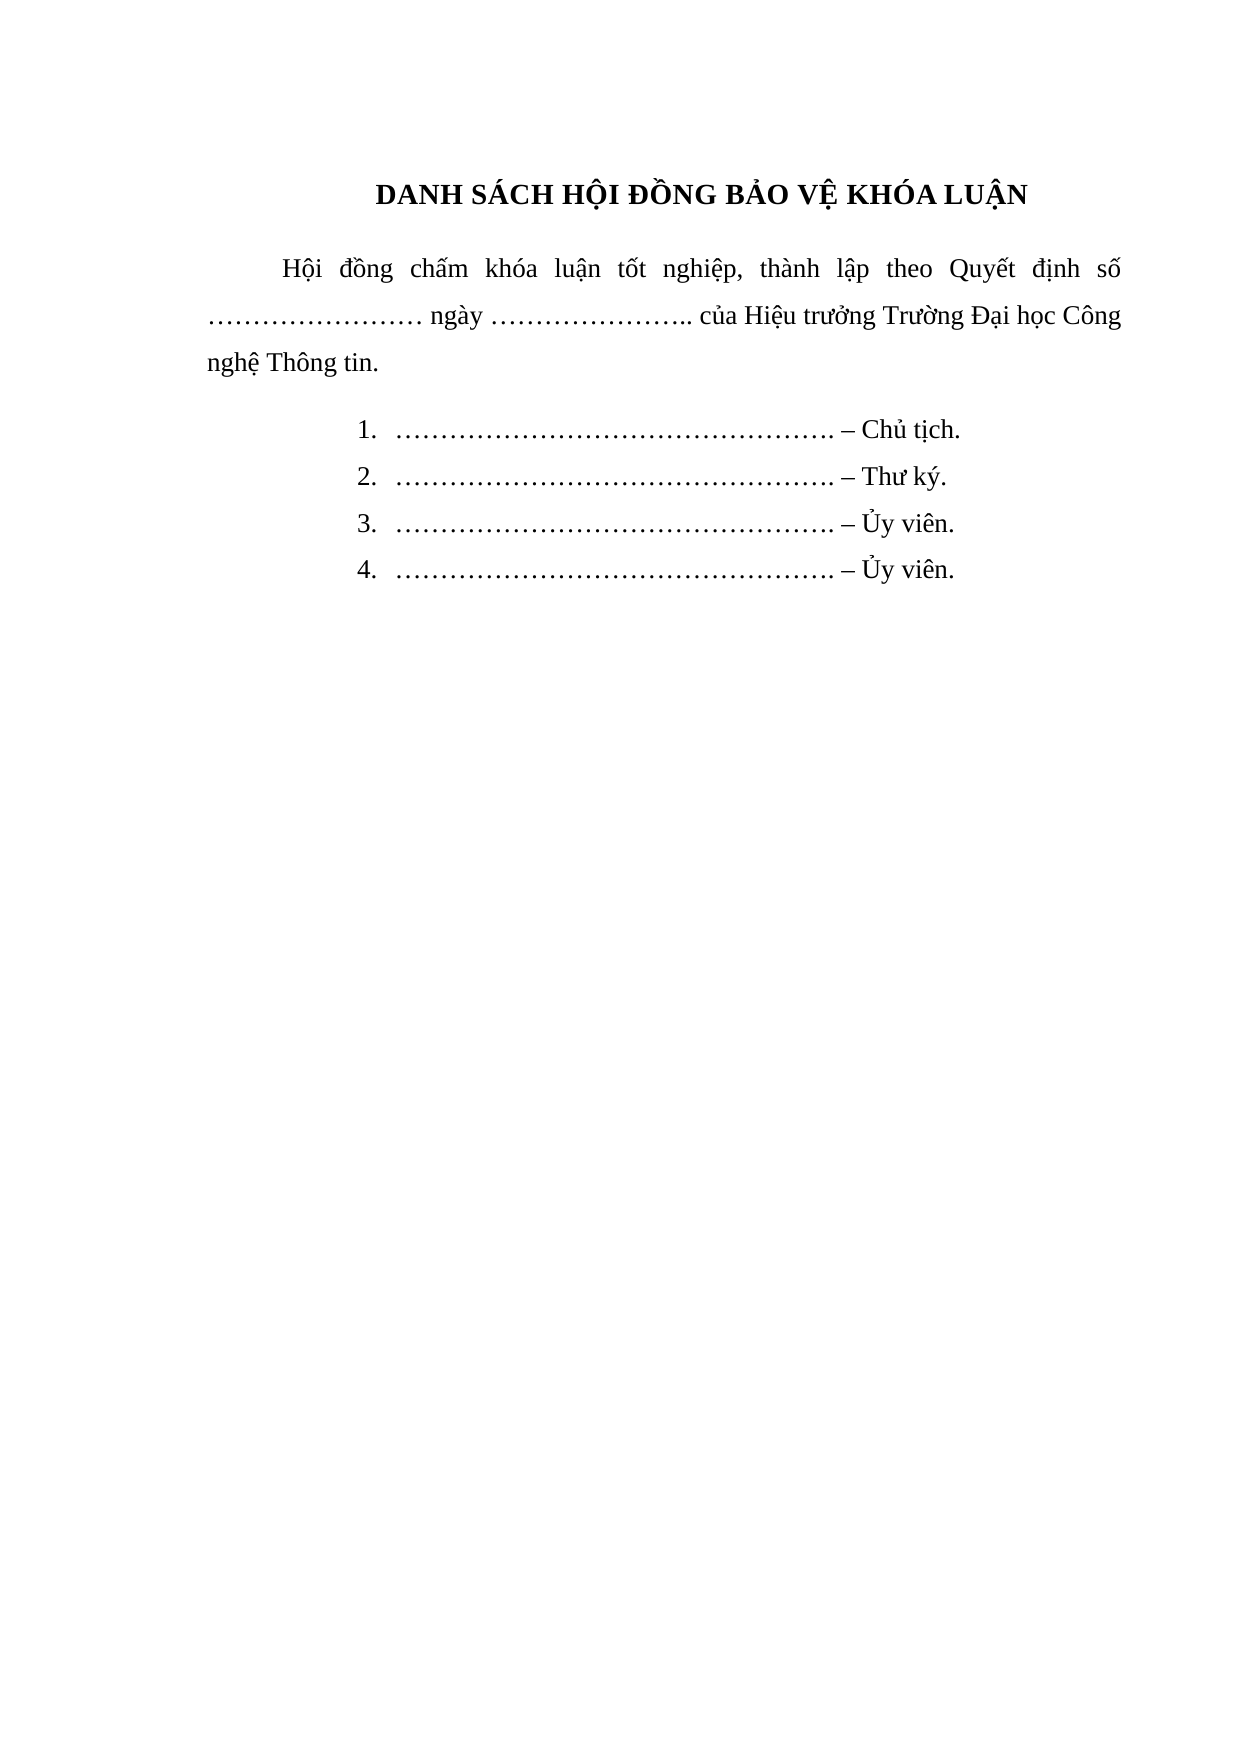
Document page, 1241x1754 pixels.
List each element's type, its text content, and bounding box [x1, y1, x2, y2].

list …………………………………………. – Chủ tịch. [357, 413, 1122, 444]
list …………………………………………. – Thư ký. [357, 460, 1122, 491]
title DANH SÁCH HỘI ĐỒNG BẢO VỆ KHÓA LUẬN [207, 177, 1122, 211]
text Hội đồng chấm khóa luận tốt nghiệp, thành lập theo Quyết định số …………………… ngày ………………….. của Hiệu trưởng Trường Đại học Công nghệ Thông tin. [207, 252, 1122, 377]
list …………………………………………. – Ủy viên. [357, 507, 1122, 538]
list …………………………………………. – Ủy viên. [357, 553, 1122, 584]
